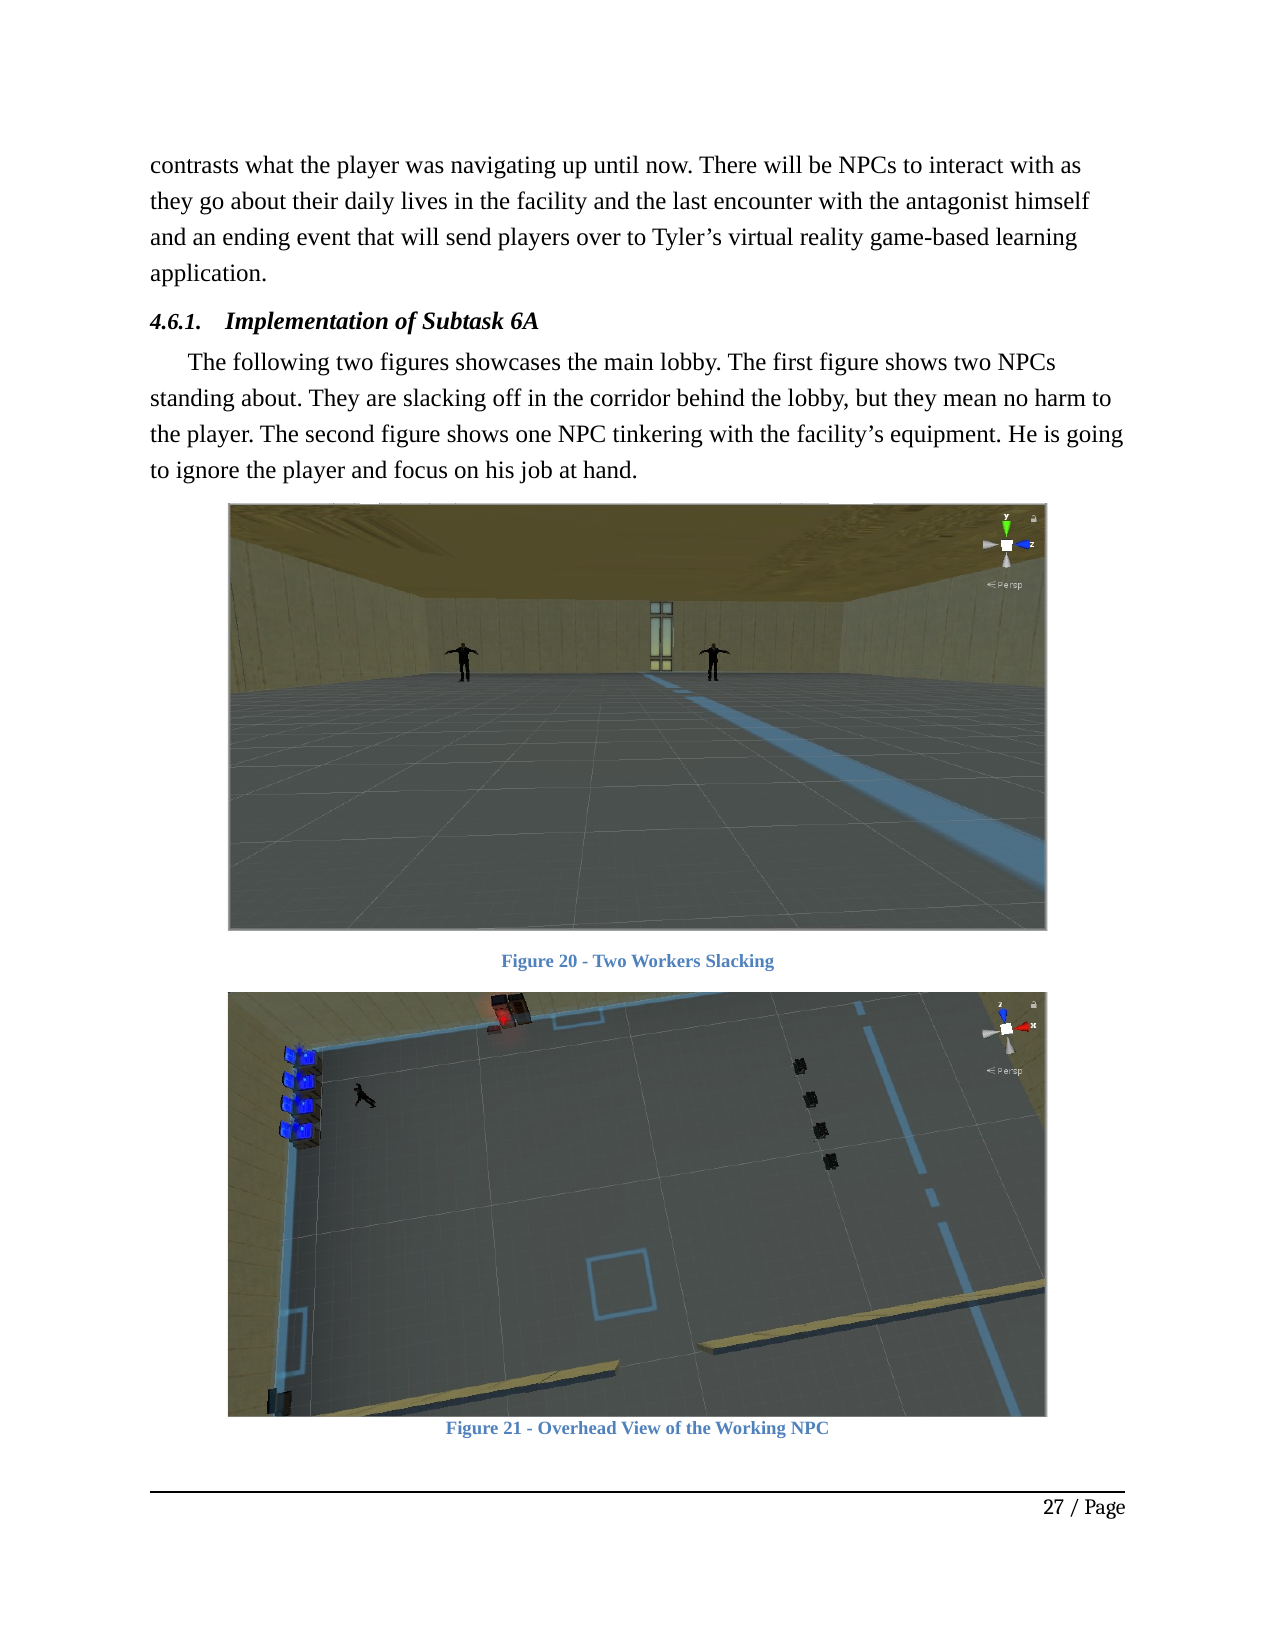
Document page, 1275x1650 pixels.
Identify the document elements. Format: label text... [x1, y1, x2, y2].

subtitle Implementation of Subtask 6A [150, 306, 1125, 335]
text The following two figures showcases the main lobby. The first figure shows two NPCs standing about. They are slacking off in the corridor behind the lobby, but they mean no harm to the player. The second figure shows one NPC tinkering with the facility’s equipment. He is going to ignore the player and focus on his job at hand. [150, 347, 1125, 484]
picture [227, 503, 1048, 931]
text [150, 150, 1125, 287]
picture [227, 992, 1048, 1417]
